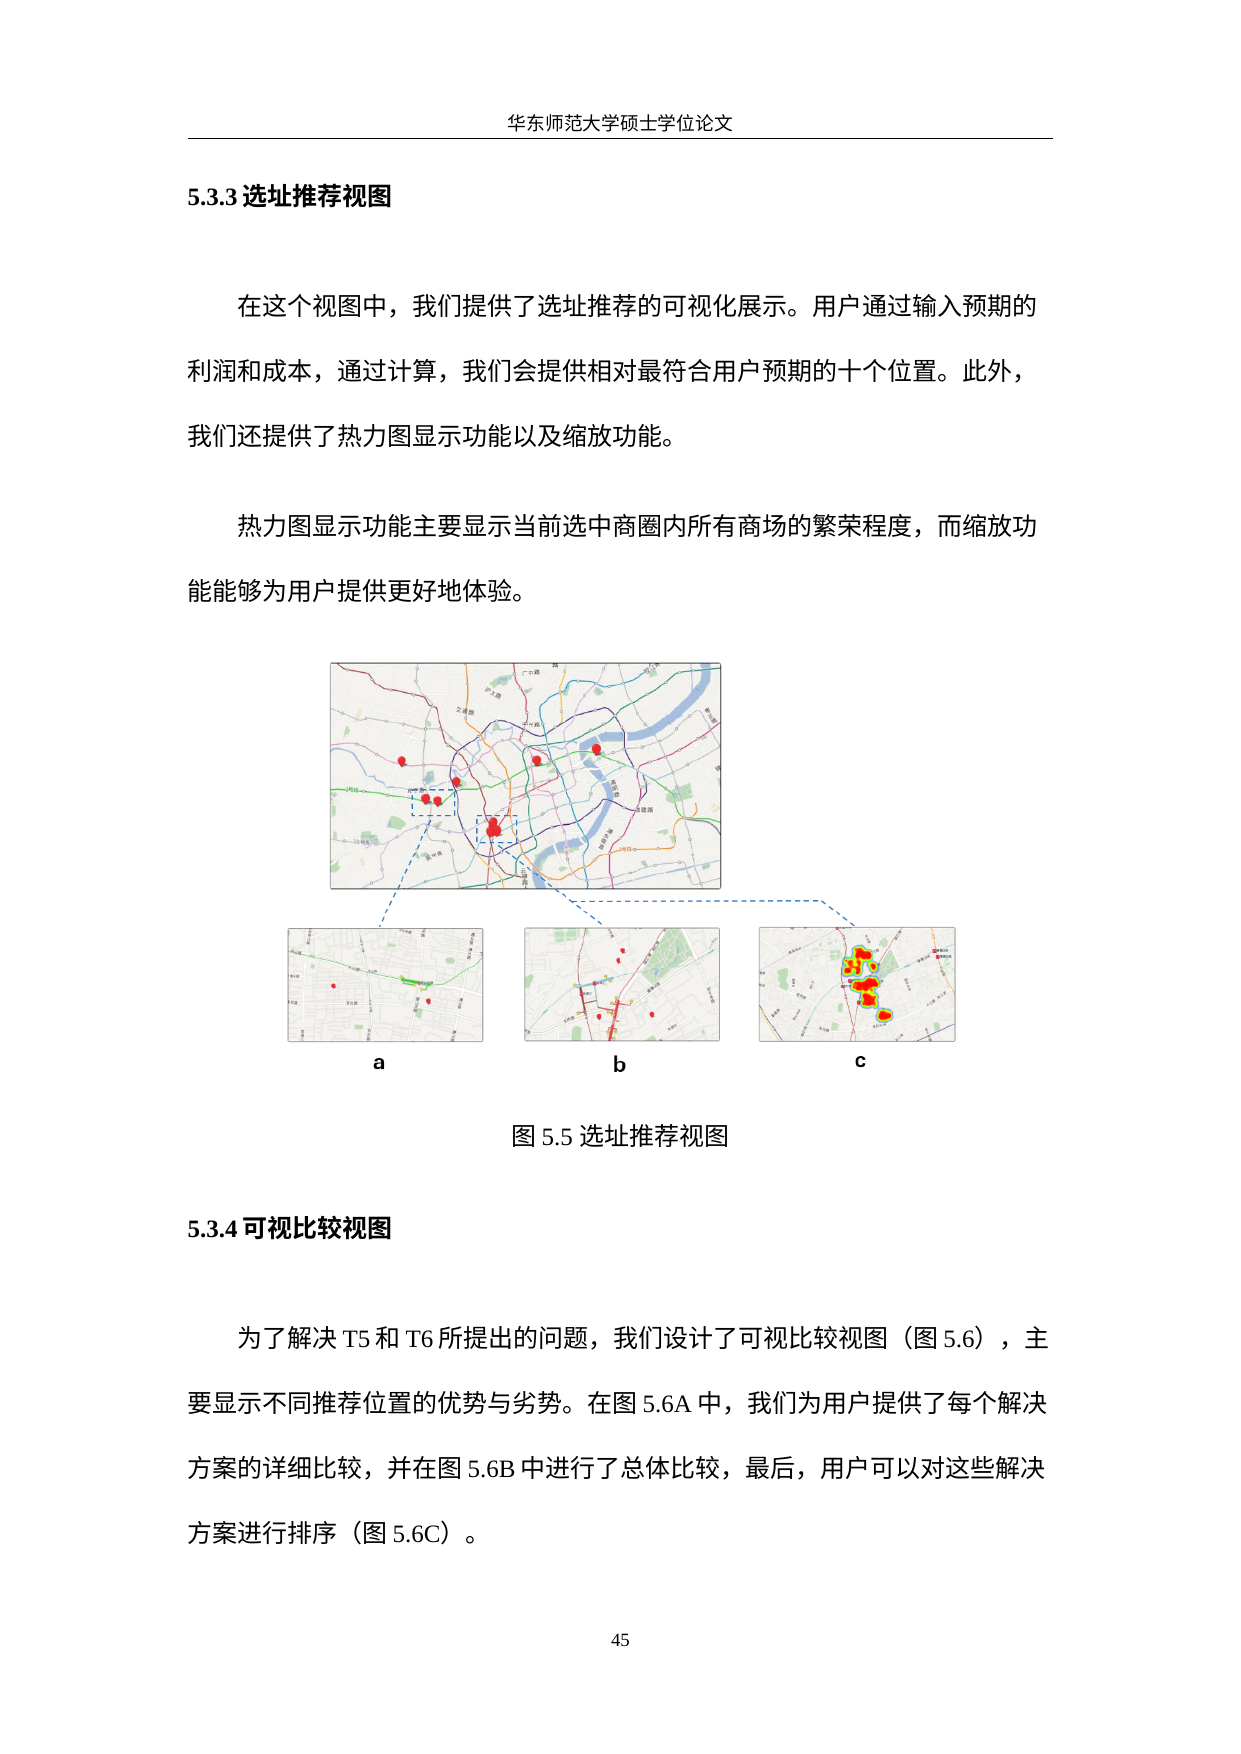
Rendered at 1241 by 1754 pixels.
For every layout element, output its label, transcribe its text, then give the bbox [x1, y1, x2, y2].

picture [258, 647, 982, 1081]
text 图5.5 选址推荐视图 [187, 1102, 1053, 1167]
text 5.3.3选址推荐视图 [187, 162, 1053, 227]
text 热力图显示功能主要显示当前选中商圈内所有商场的繁荣程度，而缩放功能能够为用户提供更好地体验。 [187, 492, 1053, 622]
text 在这个视图中，我们提供了选址推荐的可视化展示。用户通过输入预期的利润和成本，通过计算，我们会提供相对最符合用户预期的十个位置。此外，我们还提供了热力图显示功能以及缩放功能。 [187, 272, 1053, 467]
text 5.3.4可视比较视图 [187, 1194, 1053, 1259]
text 为了解决T5和T6所提出的问题，我们设计了可视比较视图（图5.6），主要显示不同推荐位置的优势与劣势。在图5.6A中，我们为用户提供了每个解决方案的详细比较，并在图5.6B中进行了总体比较，最后，用户可以对这些解决方案进行排序（图5.6C）。 [187, 1304, 1053, 1564]
